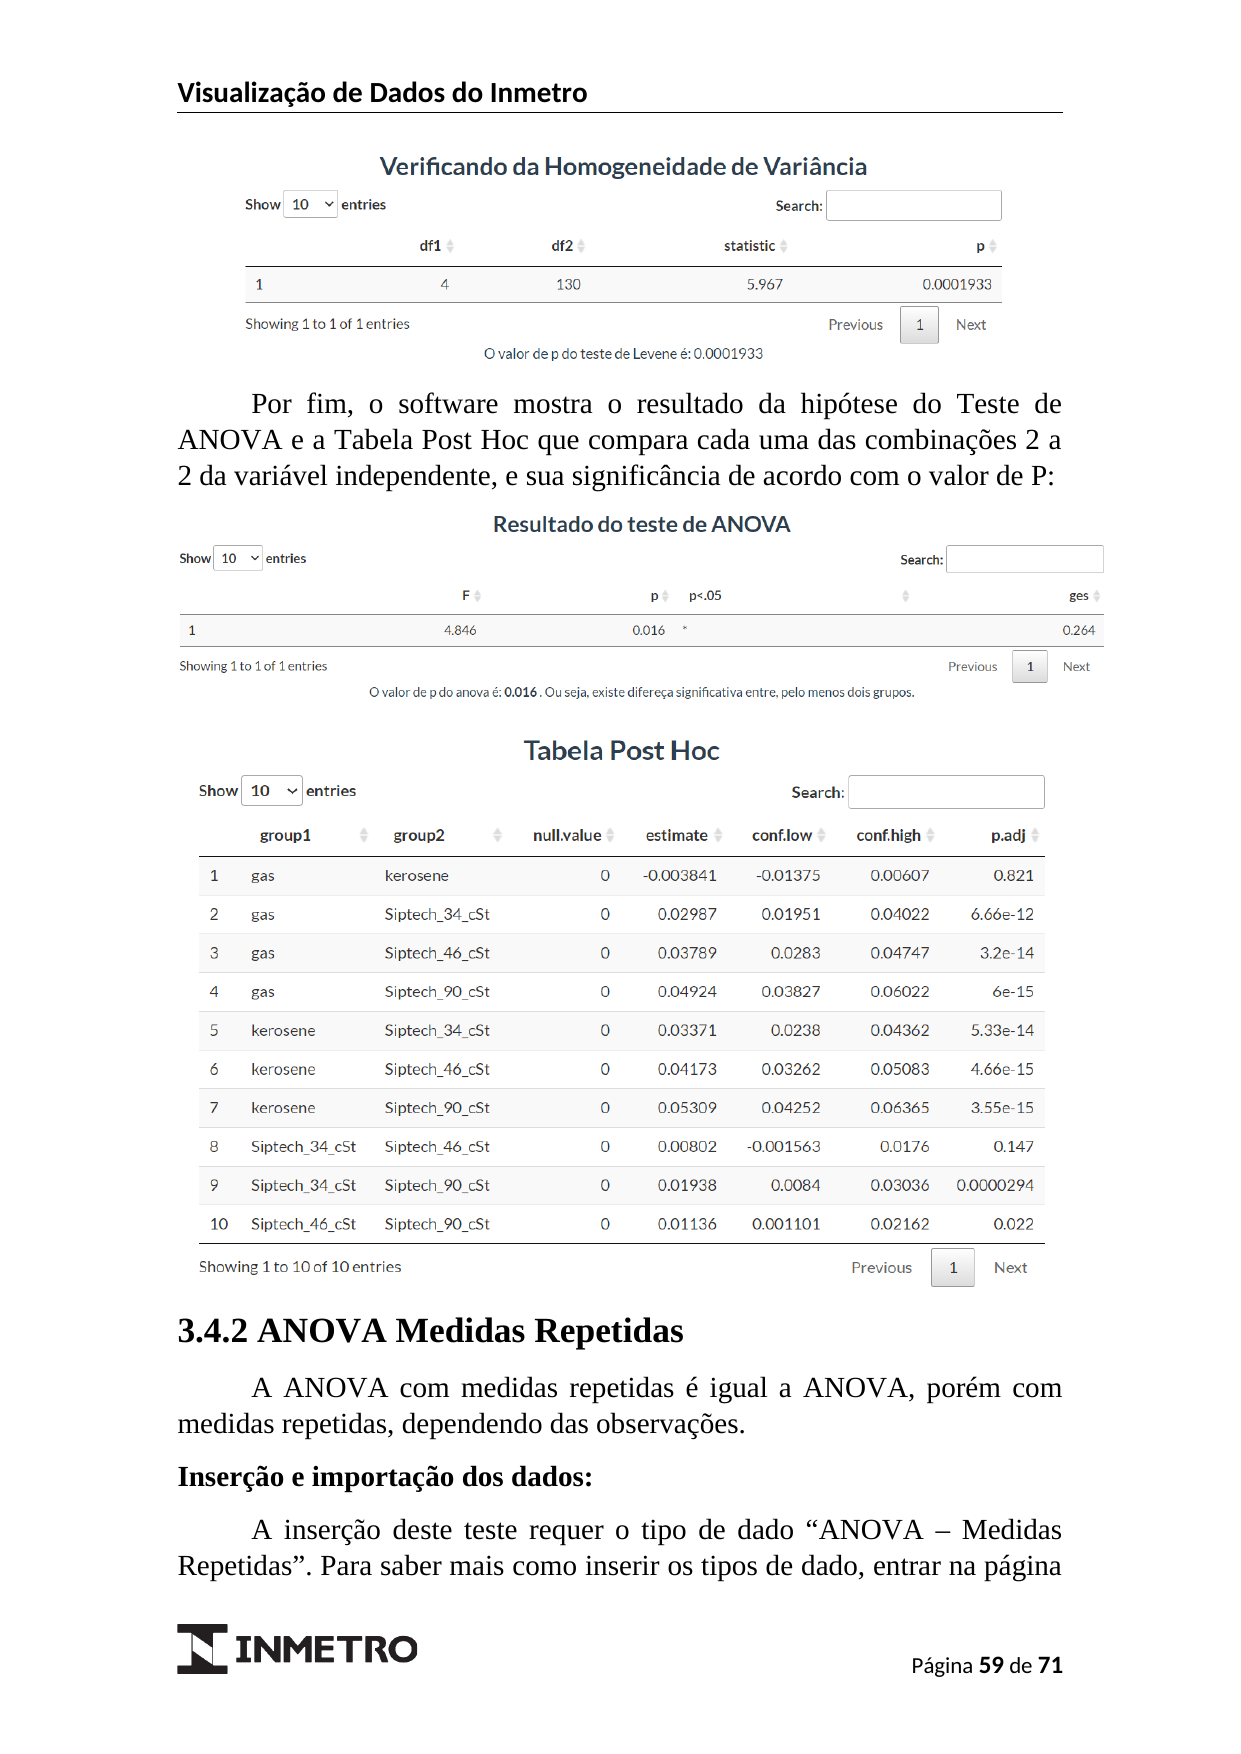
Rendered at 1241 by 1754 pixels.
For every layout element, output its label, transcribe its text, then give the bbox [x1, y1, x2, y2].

text Inserção e importação dos dados: [177, 1459, 1063, 1493]
picture [233, 147, 1007, 368]
picture [187, 725, 1053, 1291]
text Por fim, o software mostra o resultado da hipótese do Teste de ANOVA e a Tabela Post Hoc que compara cada uma das combinações 2 a 2 da variável independente, e sua significância de acordo com o valor de P: [177, 386, 1063, 492]
text A ANOVA com medidas repetidas é igual a ANOVA, porém com medidas repetidas, dependendo das observações. [177, 1371, 1063, 1440]
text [177, 1512, 1063, 1582]
picture [177, 1624, 418, 1674]
picture [177, 511, 1104, 707]
text 3.4.2 ANOVA Medidas Repetidas [177, 1310, 1063, 1351]
